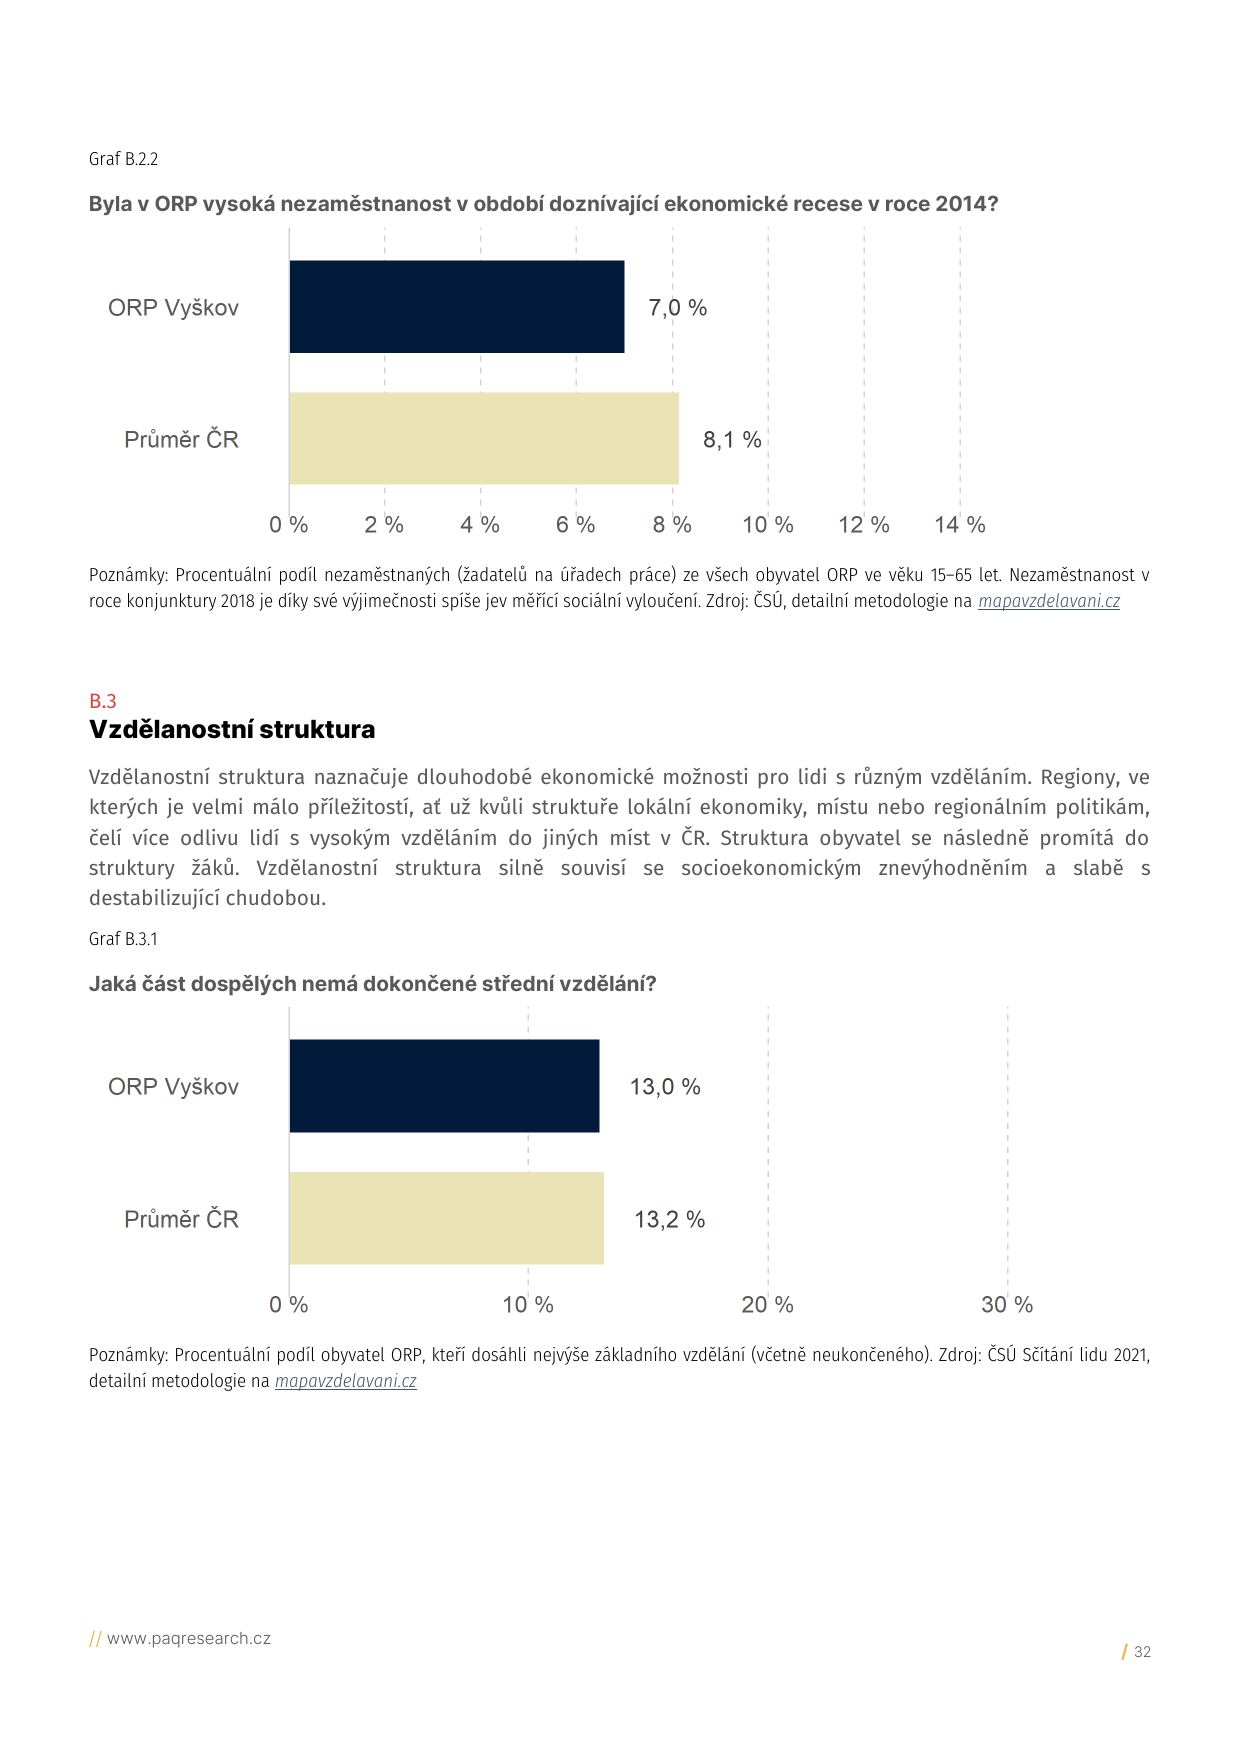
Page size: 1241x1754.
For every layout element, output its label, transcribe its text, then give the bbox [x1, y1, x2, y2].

subtitle Vzdělanostní struktura [89, 714, 1152, 744]
text Byla v ORP vysoká nezaměstnanost v období doznívající ekonomické recese v roce 2014? [89, 186, 1152, 216]
text Poznámky: Procentuální podíl nezaměstnaných (žadatelů na úřadech práce) ze všech obyvatel ORP ve věku 15–65 let. Nezaměstnanost v roce konjunktury 2018 je díky své výjimečnosti spíše jev měřící sociální vyloučení. Zdroj: ČSÚ, detailní metodologie na mapavzdelavani.cz [89, 564, 1152, 613]
picture [88, 996, 1139, 1328]
text Vzdělanostní struktura naznačuje dlouhodobé ekonomické možnosti pro lidi s různým vzděláním. Regiony, ve kterých je velmi málo příležitostí, ať už kvůli struktuře lokální ekonomiky, místu nebo regionálním politikám, čelí více odlivu lidí s vysokým vzděláním do jiných míst v ČR. Struktura obyvatel se následně promítá do struktury žáků. Vzdělanostní struktura silně souvisí se socioekonomickým znevýhodněním a slabě s destabilizující chudobou. [89, 760, 1152, 911]
text Graf B.3.1 [89, 927, 1152, 950]
text Poznámky: Procentuální podíl obyvatel ORP, kteří dosáhli nejvýše základního vzdělání (včetně neukončeného). Zdroj: ČSÚ Sčítání lidu 2021, detailní metodologie na mapavzdelavani.cz [89, 1344, 1152, 1392]
text Jaká část dospělých nemá dokončené střední vzdělání? [89, 966, 1152, 996]
text Graf B.2.2 [89, 148, 1152, 170]
text B.3 [89, 684, 1152, 714]
picture [88, 216, 1139, 548]
